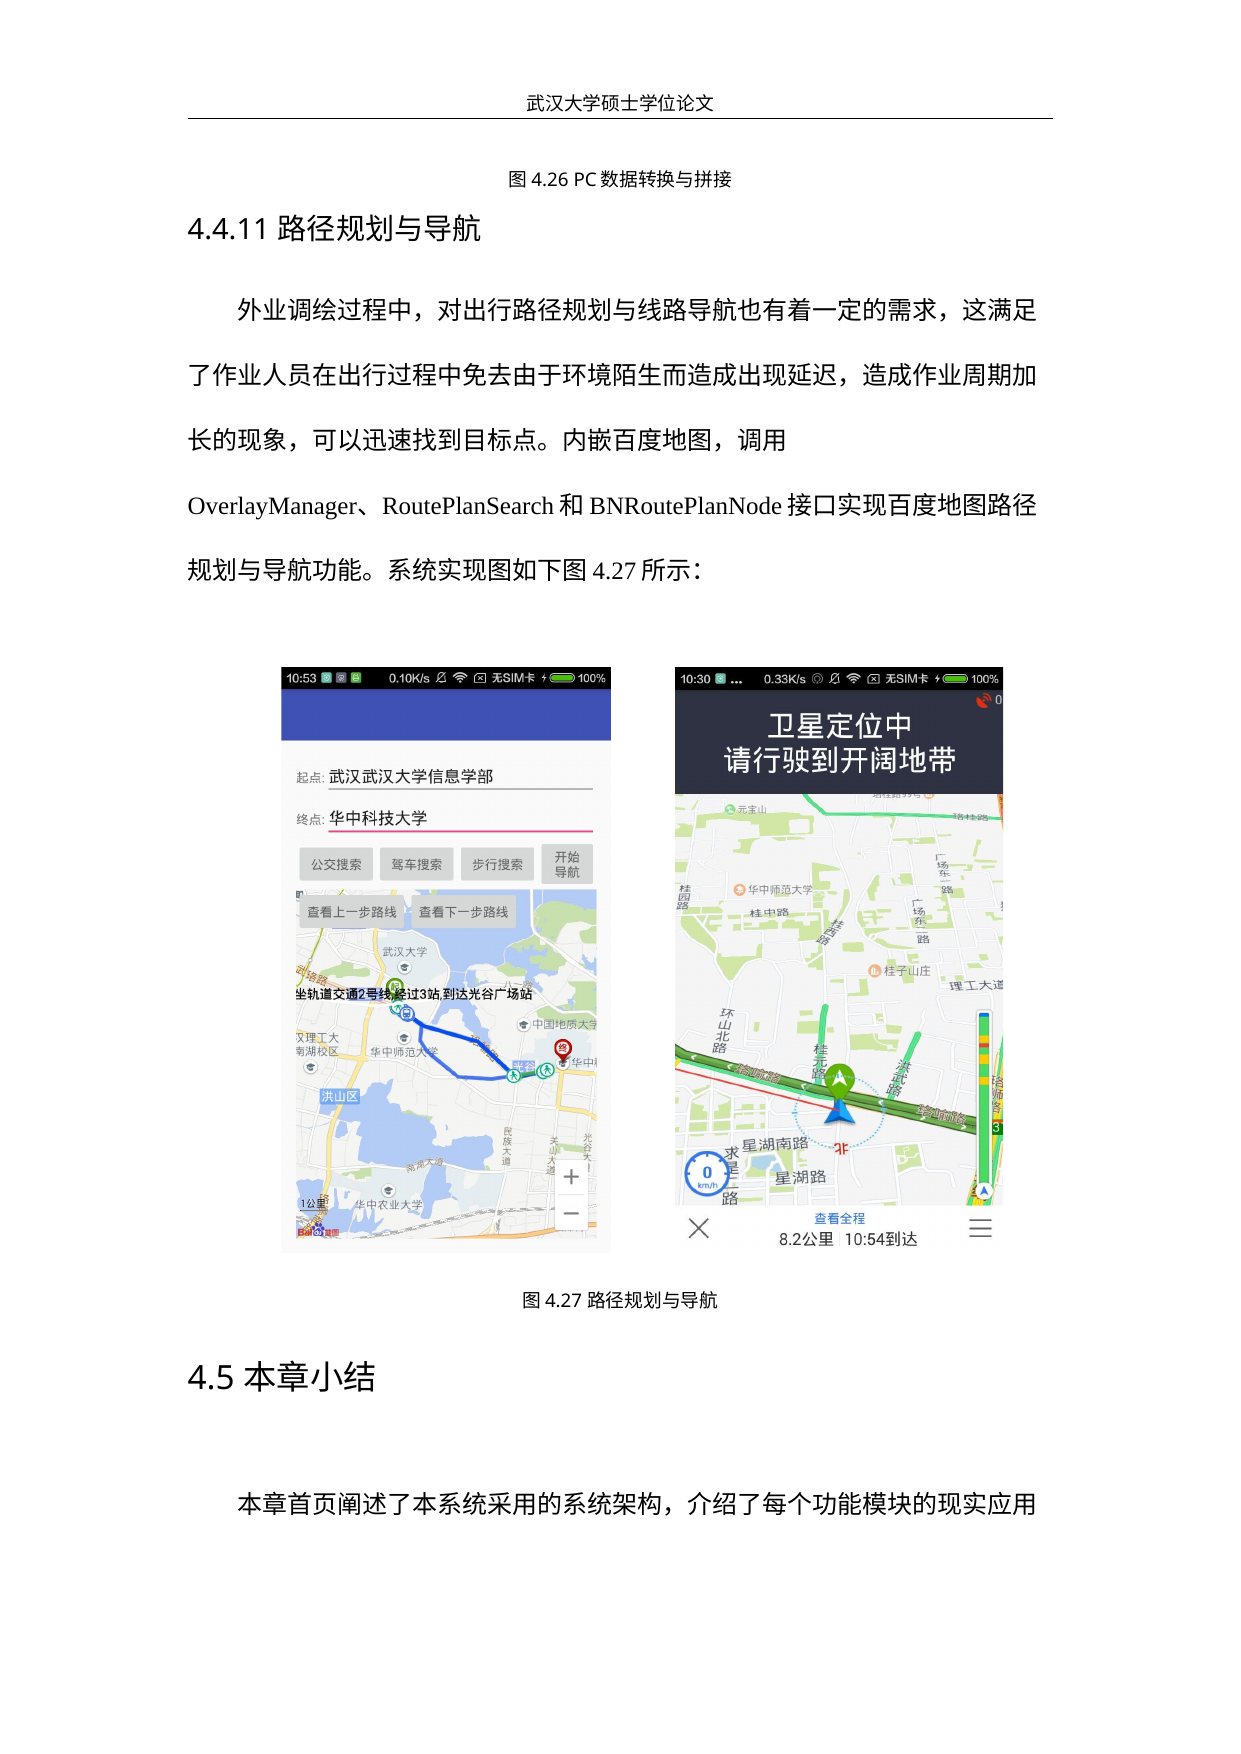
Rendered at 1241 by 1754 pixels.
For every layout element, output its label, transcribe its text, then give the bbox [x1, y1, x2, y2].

picture [675, 667, 1004, 1251]
text 图4.27 路径规划与导航 [187, 1283, 1053, 1316]
text 外业调绘过程中，对出行路径规划与线路导航也有着一定的需求，这满足了作业人员在出行过程中免去由于环境陌生而造成出现延迟，造成作业周期加长的现象，可以迅速找到目标点。内嵌百度地图，调用OverlayManager、RoutePlanSearch和BNRoutePlanNode接口实现百度地图路径规划与导航功能。系统实现图如下图4.27所示： [187, 276, 1053, 601]
text 图4.26 PC数据转换与拼接 [187, 162, 1053, 194]
picture [281, 667, 611, 1253]
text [187, 1470, 1053, 1535]
subtitle 4.4.11 路径规划与导航 [187, 194, 1053, 259]
subtitle 4.5 本章小结 [187, 1343, 1053, 1408]
